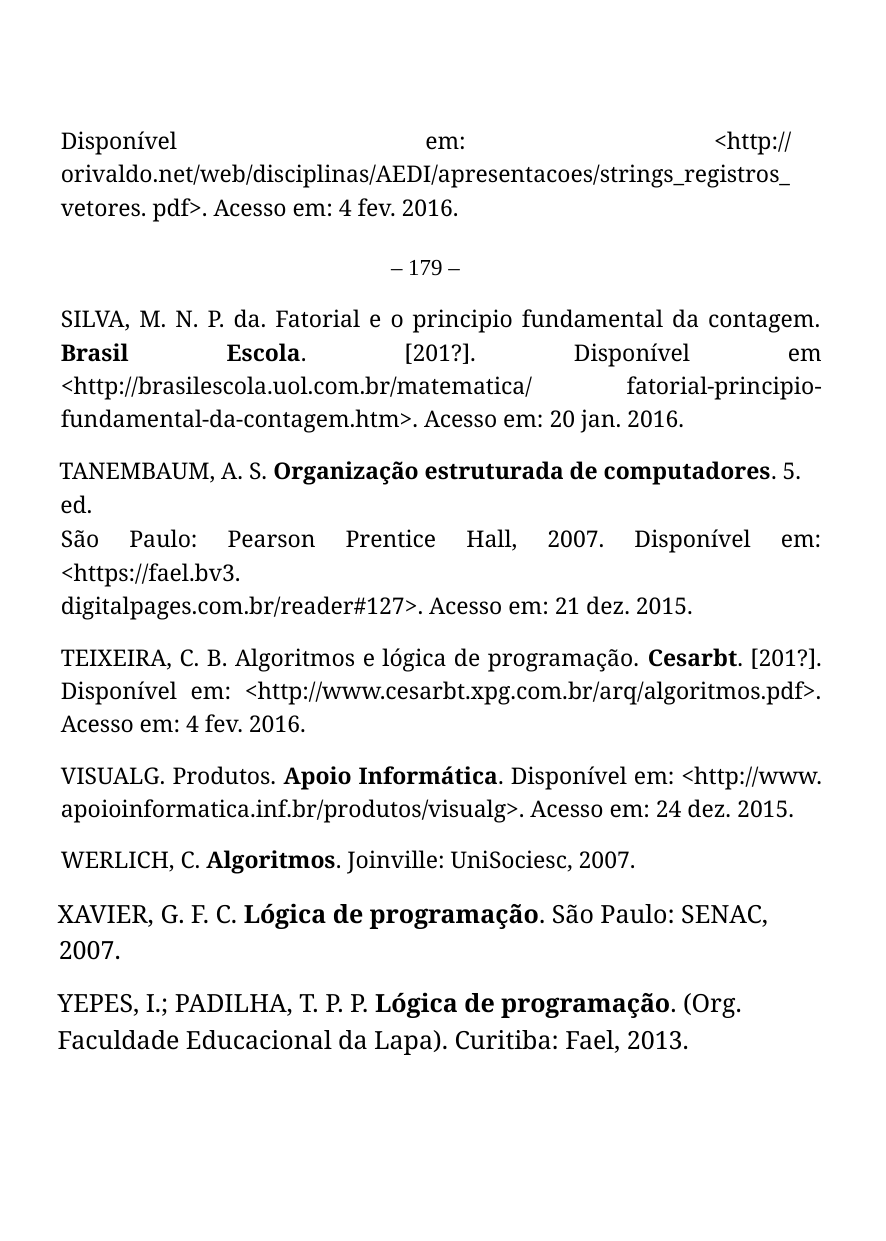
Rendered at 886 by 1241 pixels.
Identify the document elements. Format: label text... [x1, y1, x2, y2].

text VISUALG. Produtos. Apoio Informática. Disponível em: <http://www. apoioinformatica.inf.br/produtos/visualg>. Acesso em: 24 dez. 2015. [61, 760, 822, 824]
text digitalpages.com.br/reader#127>. Acesso em: 21 dez. 2015. [61, 590, 822, 621]
text – 179 – [88, 254, 762, 280]
text SILVA, M. N. P. da. Fatorial e o principio fundamental da contagem. Brasil Escola. [201?]. Disponível em <http://brasilescola.uol.com.br/matematica/ fatorial-principio-fundamental-da-contagem.htm>. Acesso em: 20 jan. 2016. [61, 303, 822, 434]
text TANEMBAUM, A. S. Organização estruturada de computadores. 5. ed. [59, 455, 827, 520]
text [61, 125, 791, 223]
text São Paulo: Pearson Prentice Hall, 2007. Disponível em: <https://fael.bv3. [61, 523, 822, 588]
text WERLICH, C. Algoritmos. Joinville: UniSociesc, 2007. [61, 844, 822, 876]
text TEIXEIRA, C. B. Algoritmos e lógica de programação. Cesarbt. [201?]. Disponível em: <http://www.cesarbt.xpg.com.br/arq/algoritmos.pdf>. Acesso em: 4 fev. 2016. [61, 641, 822, 739]
text YEPES, I.; PADILHA, T. P. P. Lógica de programação. (Org. [57, 986, 827, 1020]
text XAVIER, G. F. C. Lógica de programação. São Paulo: SENAC, 2007. [57, 896, 827, 967]
text Faculdade Educacional da Lapa). Curitiba: Fael, 2013. [57, 1023, 827, 1057]
